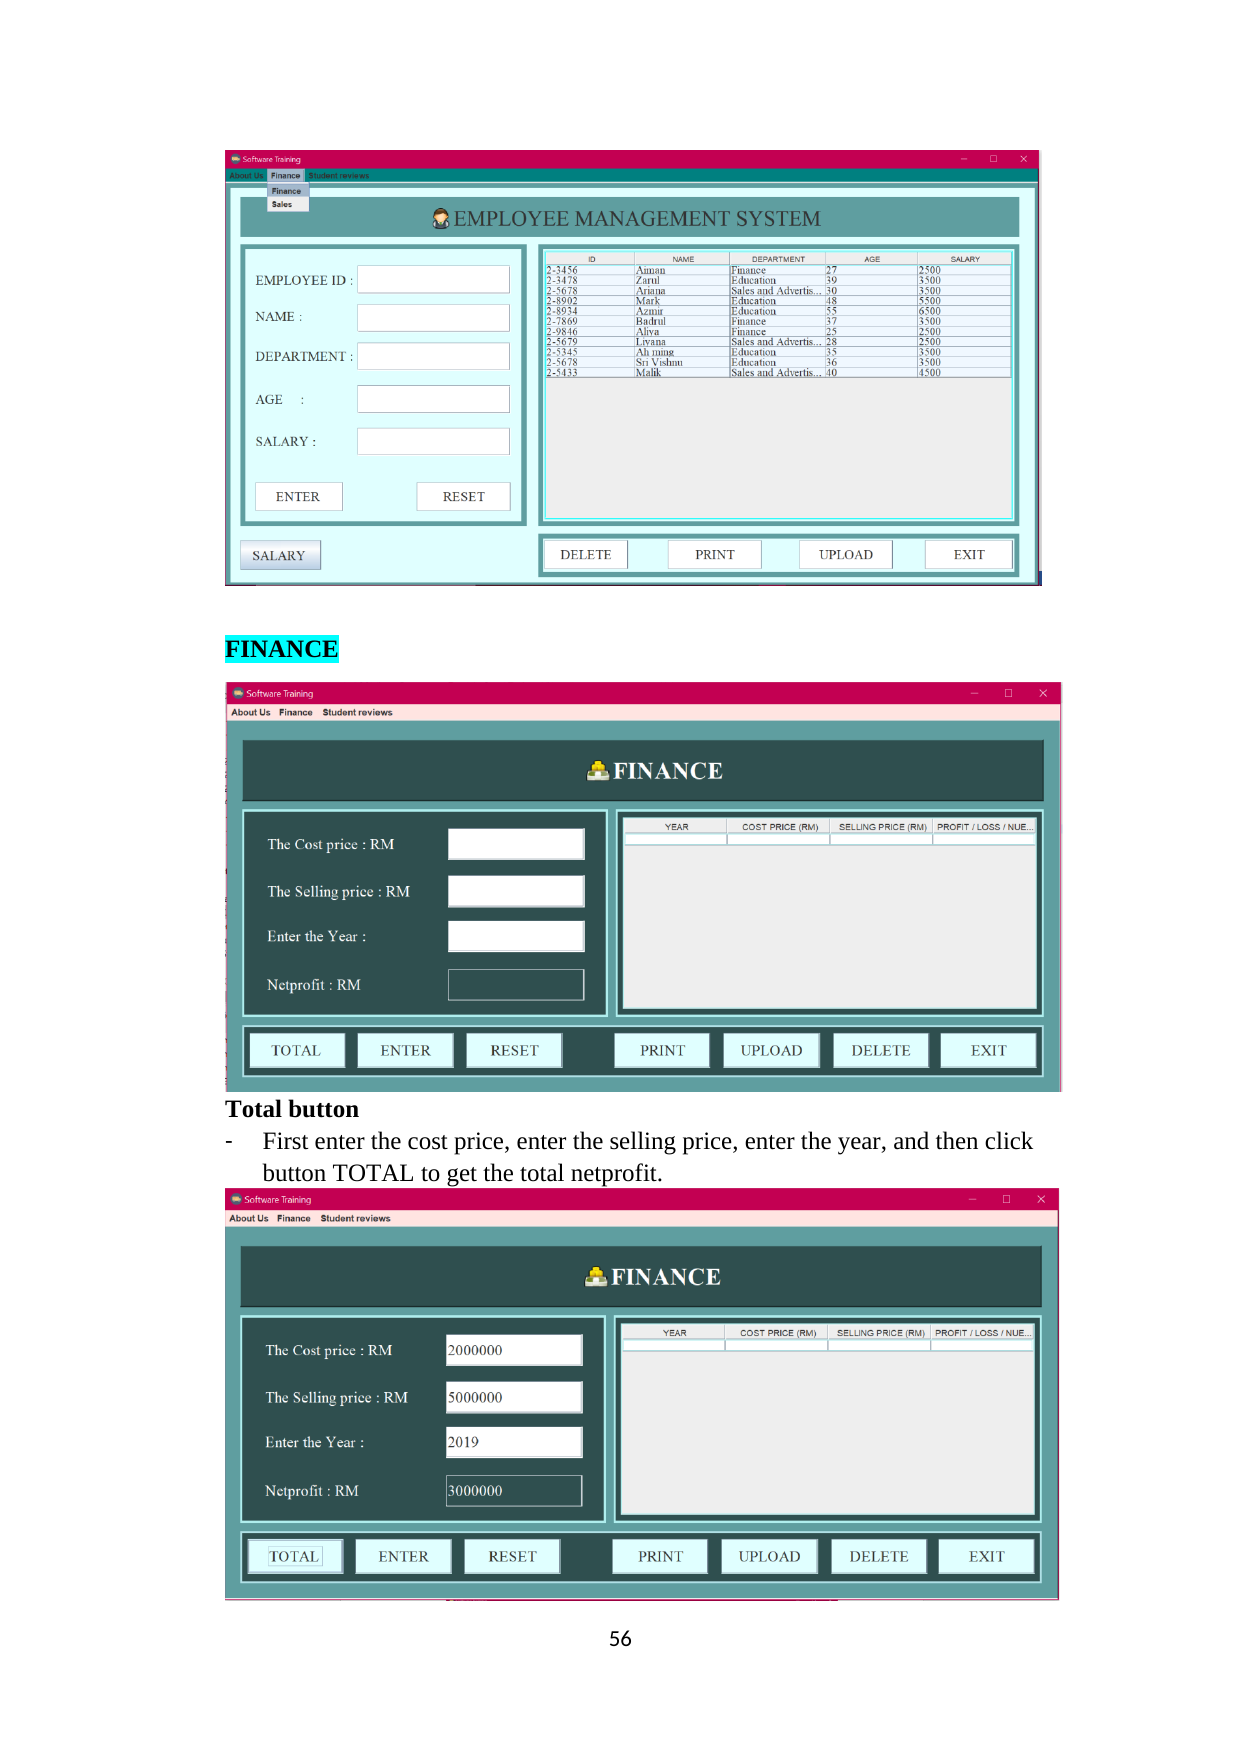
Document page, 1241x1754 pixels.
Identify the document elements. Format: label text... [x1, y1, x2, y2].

list First enter the cost price, enter the selling price, enter the year, and then click button TOTAL to get the total netprofit. [225, 1125, 1090, 1186]
list Total button [225, 1094, 1090, 1122]
text FINANCE [150, 634, 1090, 663]
picture [225, 682, 1063, 1092]
picture [225, 1188, 1060, 1601]
picture [225, 150, 1042, 586]
